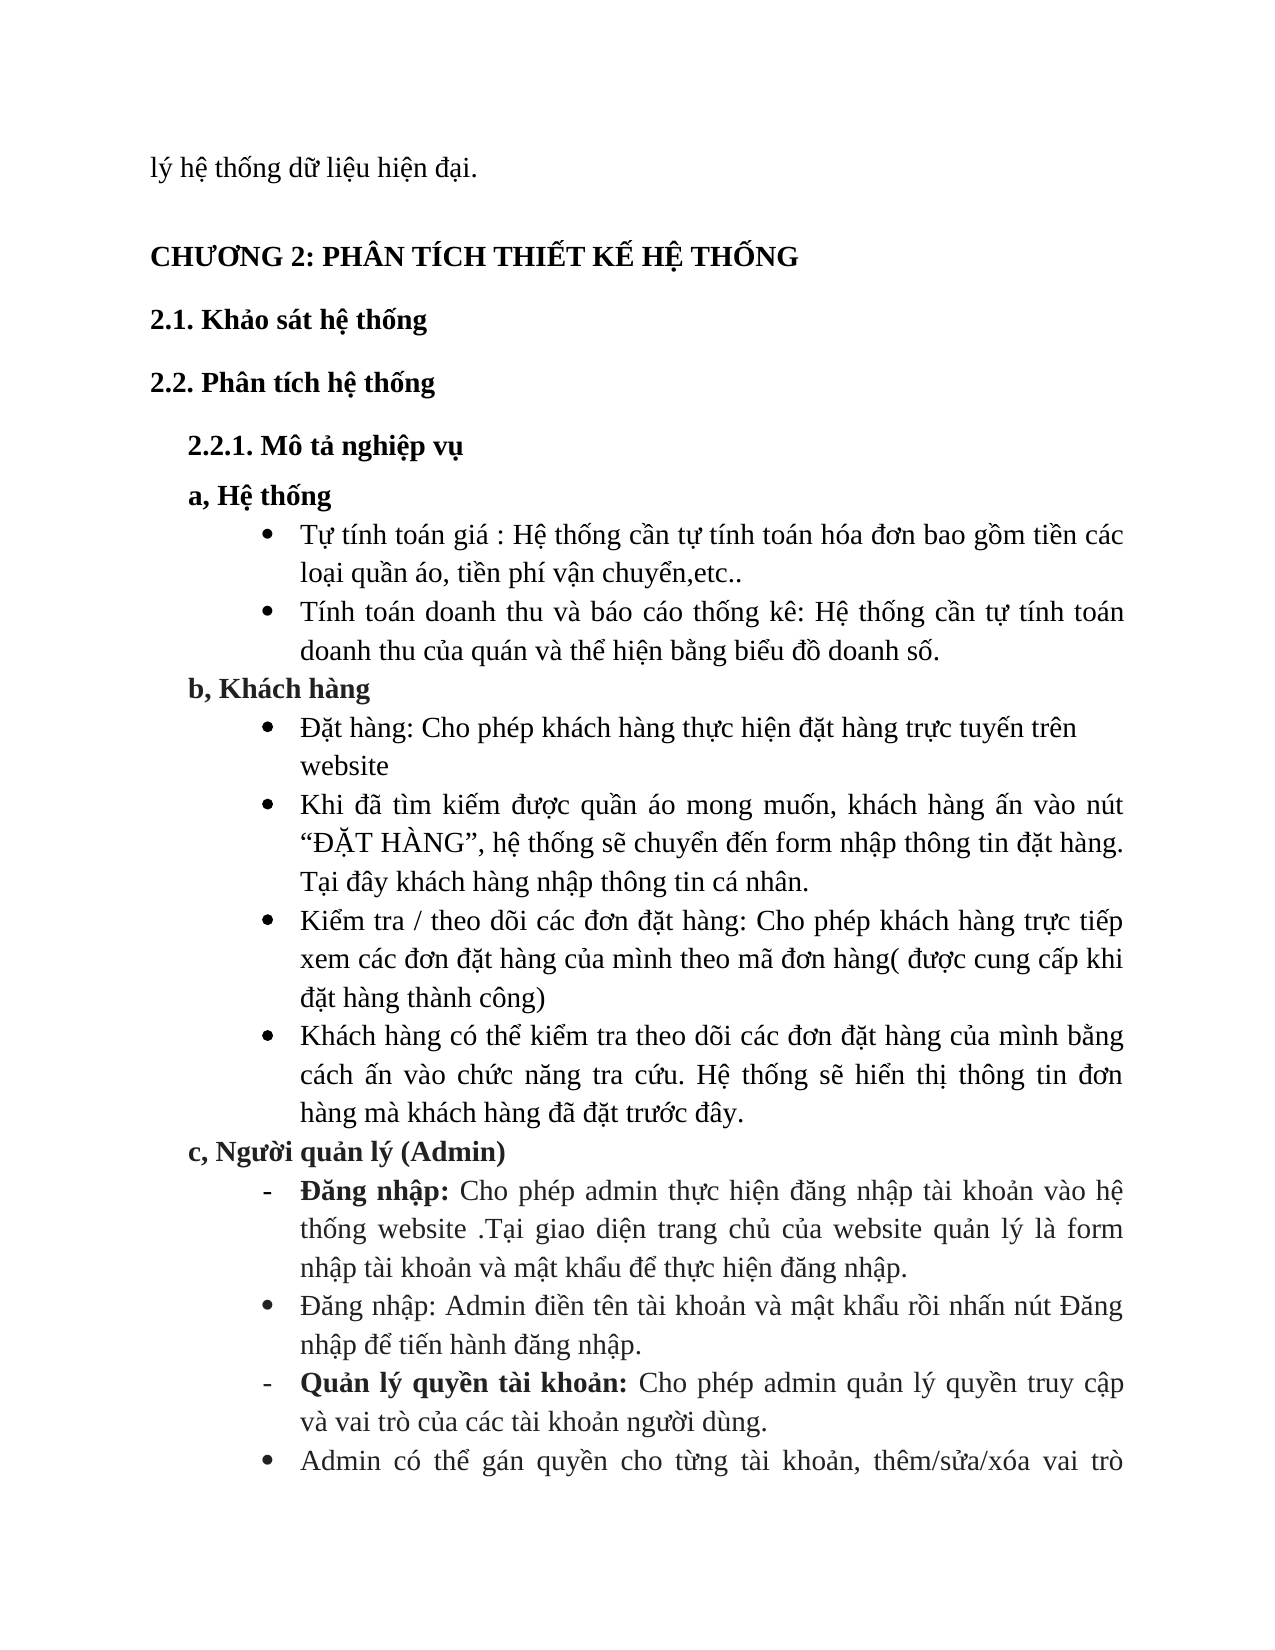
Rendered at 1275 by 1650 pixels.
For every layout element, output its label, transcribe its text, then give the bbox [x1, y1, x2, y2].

list Tự tính toán giá : Hệ thống cần tự tính toán hóa đơn bao gồm tiền các loại quần áo, tiền phí vận chuyển,etc.. [262, 517, 1125, 589]
list Đặt hàng: Cho phép khách hàng thực hiện đặt hàng trực tuyến trên website [262, 710, 1125, 782]
list Khi đã tìm kiếm được quần áo mong muốn, khách hàng ấn vào nút “ĐẶT HÀNG”, hệ thống sẽ chuyển đến form nhập thông tin đặt hàng. Tại đây khách hàng nhập thông tin cá nhân. [262, 787, 1125, 898]
text a, Hệ thống [150, 478, 1125, 512]
list Quản lý quyền tài khoản: Cho phép admin quản lý quyền truy cập và vai trò của các tài khoản người dùng. [262, 1366, 1125, 1438]
text 2.1. Khảo sát hệ thống [150, 302, 1125, 336]
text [150, 150, 1125, 183]
list Đăng nhập: Cho phép admin thực hiện đăng nhập tài khoản vào hệ thống website .Tại giao diện trang chủ của website quản lý là form nhập tài khoản và mật khẩu để thực hiện đăng nhập. [262, 1173, 1125, 1283]
text 2.2. Phân tích hệ thống [150, 365, 1125, 399]
list Đăng nhập: Admin điền tên tài khoản và mật khẩu rồi nhấn nút Đăng nhập để tiến hành đăng nhập. [262, 1288, 1125, 1361]
text 2.2.1. Mô tả nghiệp vụ [187, 428, 1125, 462]
list Tính toán doanh thu và báo cáo thống kê: Hệ thống cần tự tính toán doanh thu của quán và thể hiện bằng biểu đồ doanh số. [262, 594, 1125, 666]
list Khách hàng có thể kiểm tra theo dõi các đơn đặt hàng của mình bằng cách ấn vào chức năng tra cứu. Hệ thống sẽ hiển thị thông tin đơn hàng mà khách hàng đã đặt trước đây. [262, 1018, 1125, 1129]
text c, Người quản lý (Admin) [150, 1134, 1125, 1168]
list Kiểm tra / theo dõi các đơn đặt hàng: Cho phép khách hàng trực tiếp xem các đơn đặt hàng của mình theo mã đơn hàng( được cung cấp khi đặt hàng thành công) [262, 903, 1125, 1013]
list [262, 1443, 1125, 1476]
text b, Khách hàng [150, 671, 1125, 705]
text CHƯƠNG 2: PHÂN TÍCH THIẾT KẾ HỆ THỐNG [150, 239, 1125, 273]
